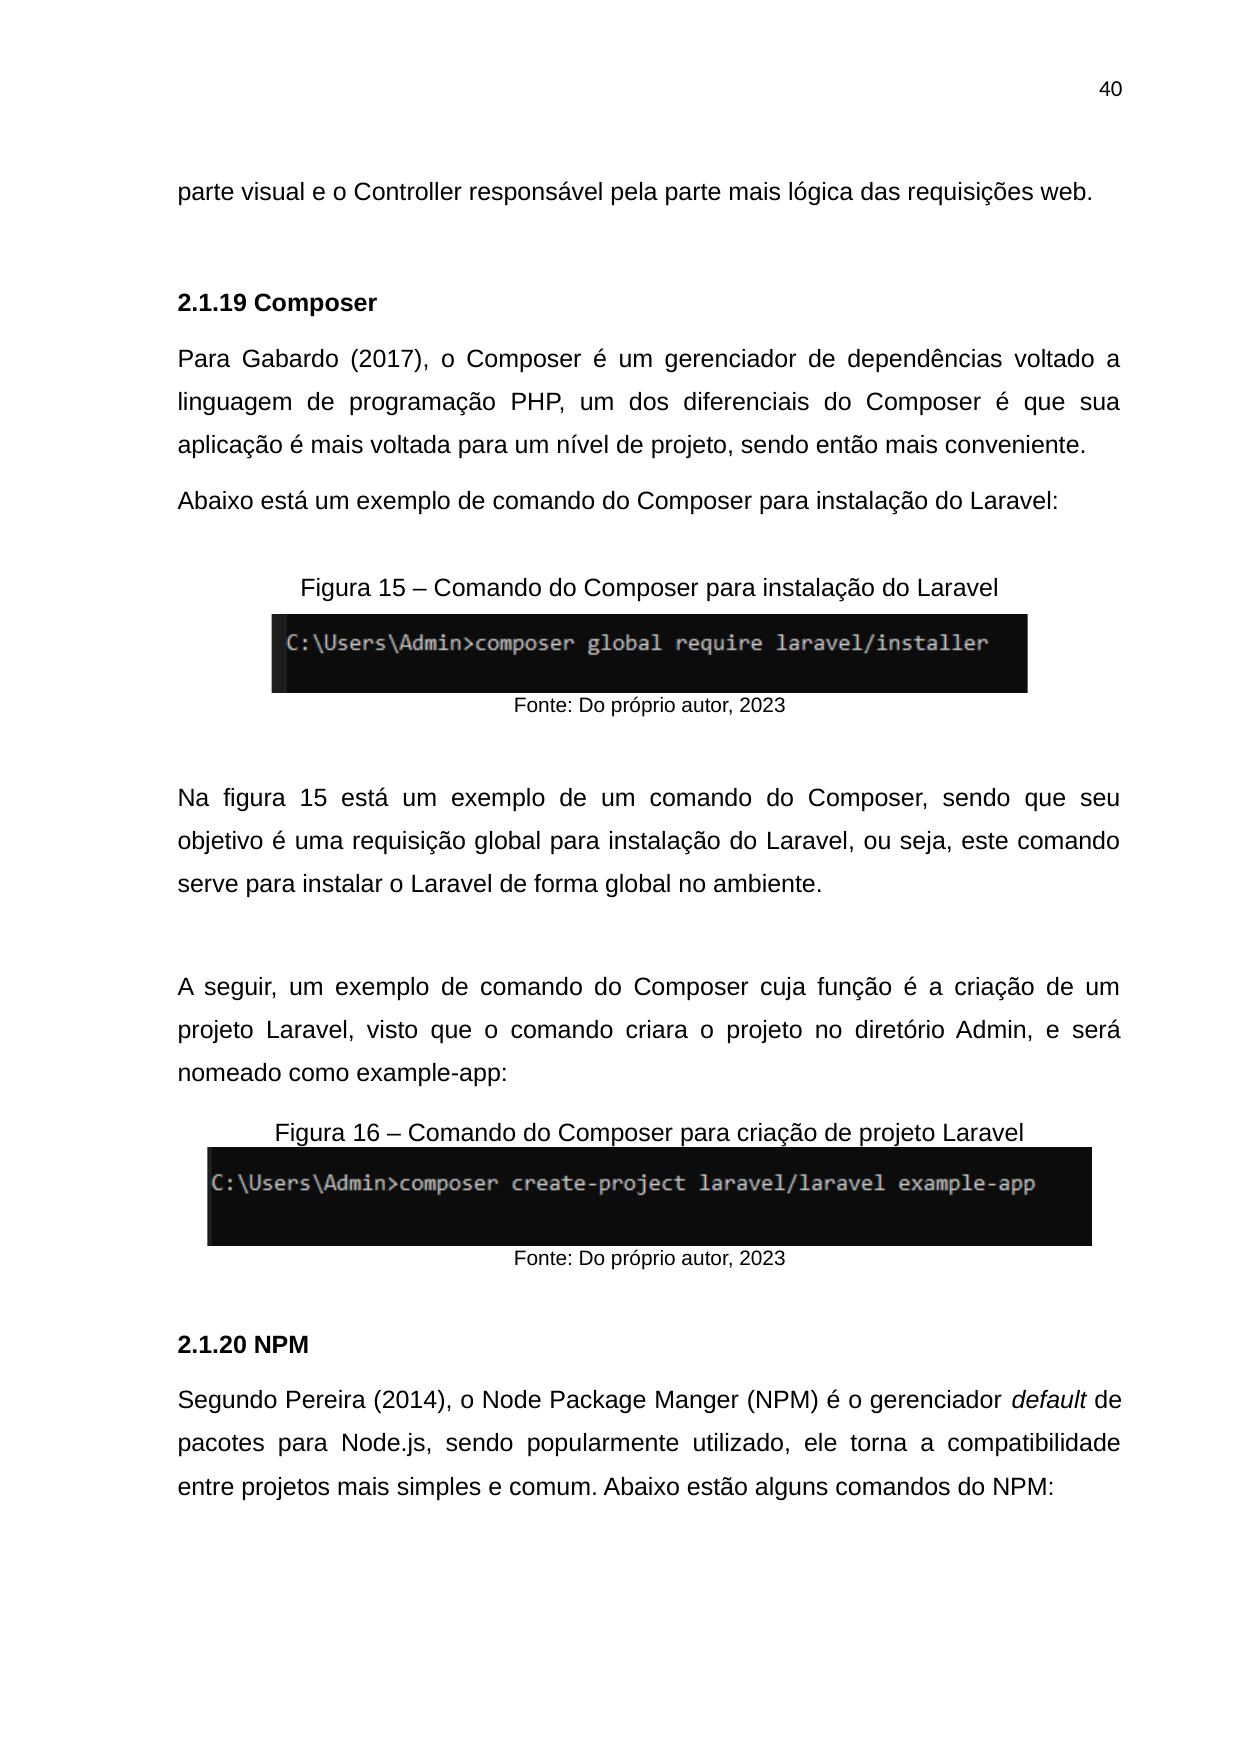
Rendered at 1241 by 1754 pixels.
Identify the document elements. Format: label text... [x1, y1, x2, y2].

text A seguir, um exemplo de comando do Composer cuja função é a criação de um projeto Laravel, visto que o comando criara o projeto no diretório Admin, e será nomeado como example-app: [177, 972, 1122, 1087]
text Fonte: Do próprio autor, 2023 [177, 1245, 1122, 1269]
subtitle 2.1.19 Composer [177, 288, 1122, 317]
picture [207, 1147, 1092, 1246]
text Na figura 15 está um exemplo de um comando do Composer, sendo que seu objetivo é uma requisição global para instalação do Laravel, ou seja, este comando serve para instalar o Laravel de forma global no ambiente. [177, 783, 1122, 898]
text Segundo Pereira (2014), o Node Package Manger (NPM) é o gerenciador default de pacotes para Node.js, sendo popularmente utilizado, ele torna a compatibilidade entre projetos mais simples e comum. Abaixo estão alguns comandos do NPM: [177, 1385, 1122, 1500]
text Figura 16 – Comando do Composer para criação de projeto Laravel [177, 1118, 1122, 1147]
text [177, 177, 1122, 206]
text Fonte: Do próprio autor, 2023 [177, 692, 1122, 716]
text Figura 15 – Comando do Composer para instalação do Laravel [177, 573, 1122, 602]
text Para Gabardo (2017), o Composer é um gerenciador de dependências voltado a linguagem de programação PHP, um dos diferenciais do Composer é que sua aplicação é mais voltada para um nível de projeto, sendo então mais conveniente. [177, 344, 1122, 459]
text Abaixo está um exemplo de comando do Composer para instalação do Laravel: [177, 486, 1122, 515]
subtitle 2.1.20 NPM [177, 1329, 1122, 1358]
picture [271, 614, 1028, 693]
